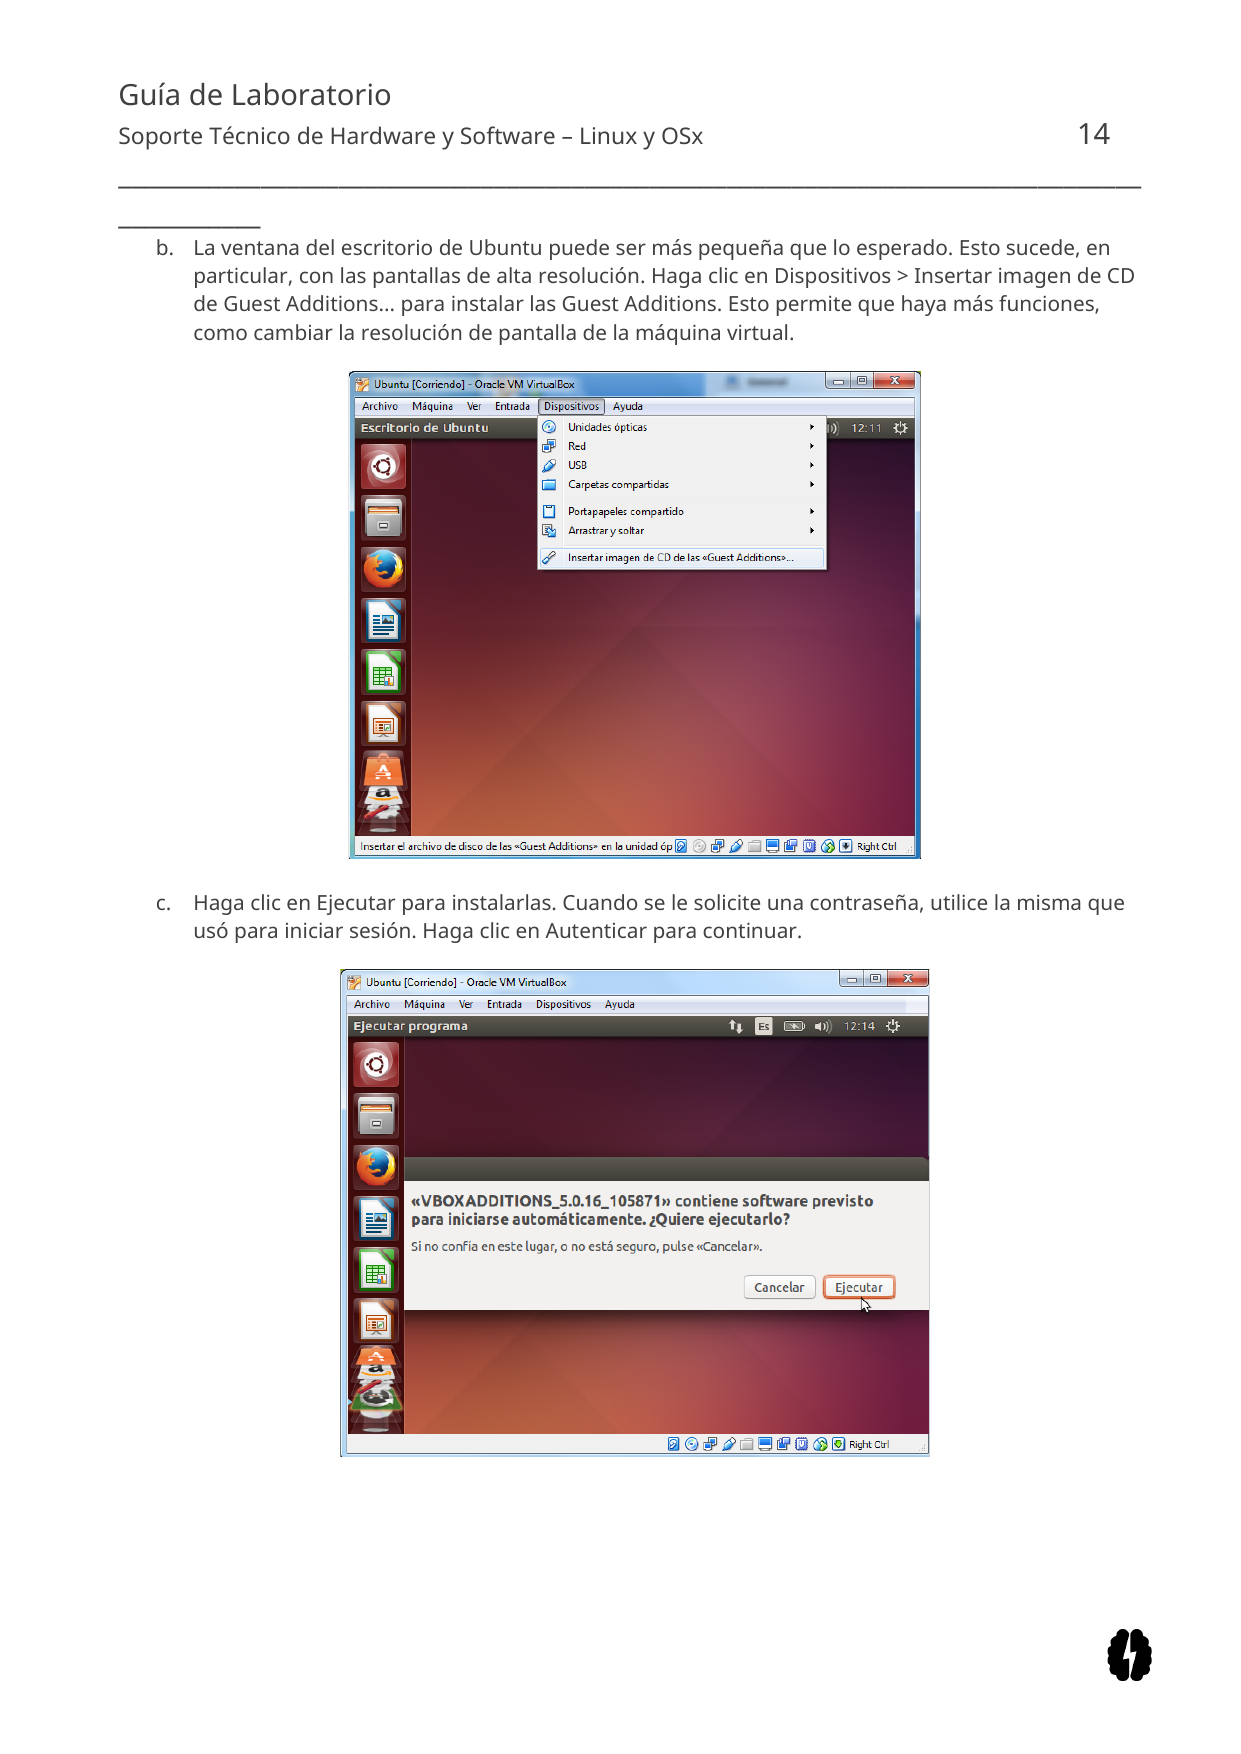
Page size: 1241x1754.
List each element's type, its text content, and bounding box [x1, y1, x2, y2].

picture [348, 371, 921, 859]
picture [340, 969, 930, 1457]
list La ventana del escritorio de Ubuntu puede ser más pequeña que lo esperado. Esto sucede, en particular, con las pantallas de alta resolución. Haga clic en Dispositivos > Insertar imagen de CD de Guest Additions... para instalar las Guest Additions. Esto permite que haya más funciones, como cambiar la resolución de pantalla de la máquina virtual. [156, 233, 1152, 346]
picture [1107, 1629, 1152, 1681]
list Haga clic en Ejecutar para instalarlas. Cuando se le solicite una contraseña, utilice la misma que usó para iniciar sesión. Haga clic en Autenticar para continuar. [156, 888, 1152, 944]
